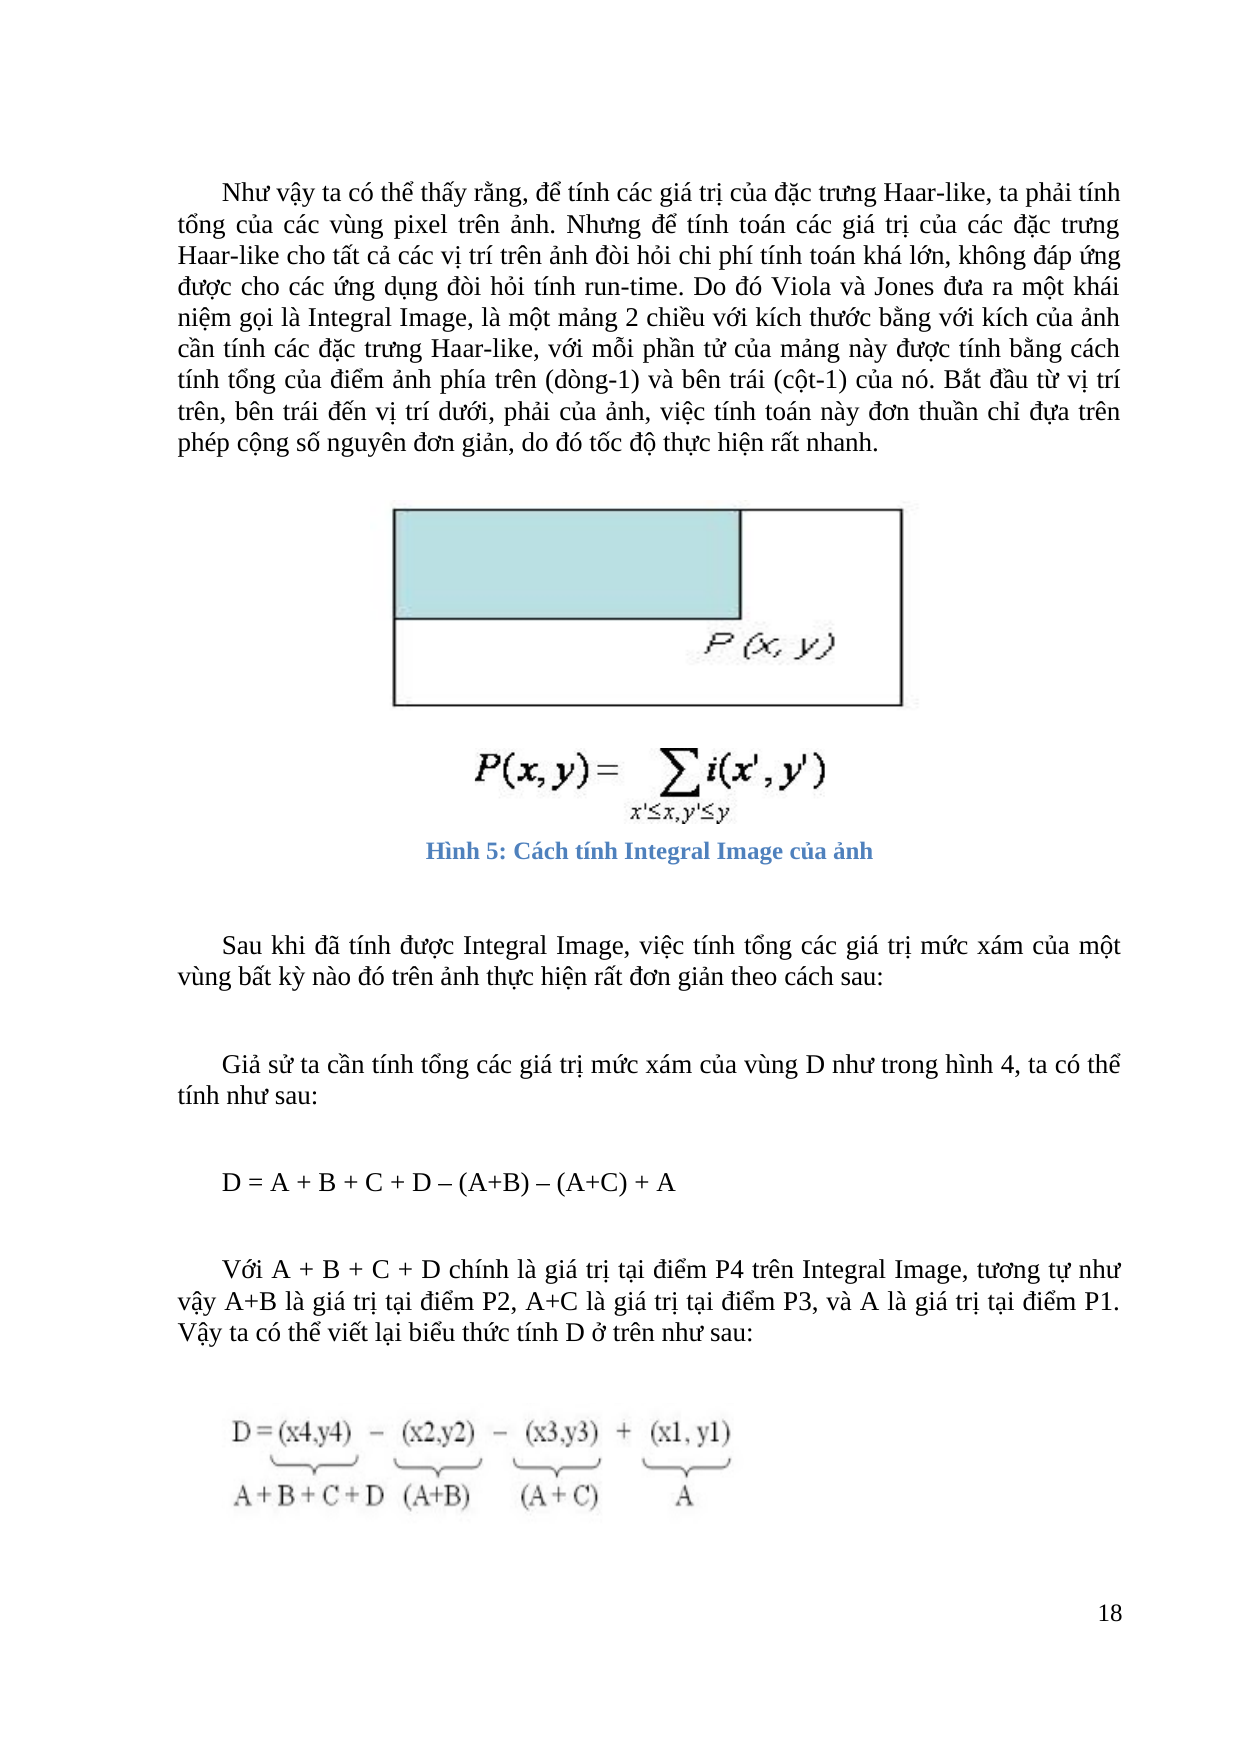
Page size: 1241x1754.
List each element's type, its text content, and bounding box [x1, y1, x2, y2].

text Hình 5: Cách tính Integral Image của ảnh [177, 836, 1122, 865]
picture [221, 1403, 747, 1531]
text D = A + B + C + D – (A+B) – (A+C) + A [177, 1166, 1122, 1197]
text Với A + B + C + D chính là giá trị tại điểm P4 trên Integral Image, tương tự như vậy A+B là giá trị tại điểm P2, A+C là giá trị tại điểm P3, và A là giá trị tại điểm P1. Vậy ta có thể viết lại biểu thức tính D ở trên như sau: [177, 1253, 1122, 1347]
text Giả sử ta cần tính tổng các giá trị mức xám của vùng D như trong hình 4, ta có thể tính như sau: [177, 1048, 1122, 1110]
text Sau khi đã tính được Integral Image, việc tính tổng các giá trị mức xám của một vùng bất kỳ nào đó trên ảnh thực hiện rất đơn giản theo cách sau: [177, 929, 1122, 992]
picture [370, 500, 930, 718]
picture [474, 748, 825, 824]
text Như vậy ta có thể thấy rằng, để tính các giá trị của đặc trưng Haar-like, ta phải tính tổng của các vùng pixel trên ảnh. Nhưng để tính toán các giá trị của các đặc trưng Haar-like cho tất cả các vị trí trên ảnh đòi hỏi chi phí tính toán khá lớn, không đáp ứng được cho các ứng dụng đòi hỏi tính run-time. Do đó Viola và Jones đưa ra một khái niệm gọi là Integral Image, là một mảng 2 chiều với kích thước bằng với kích của ảnh cần tính các đặc trưng Haar-like, với mỗi phần tử của mảng này được tính bằng cách tính tổng của điểm ảnh phía trên (dòng-1) và bên trái (cột-1) của nó. Bắt đầu từ vị trí trên, bên trái đến vị trí dưới, phải của ảnh, việc tính toán này đơn thuần chỉ đựa trên phép cộng số nguyên đơn giản, do đó tốc độ thực hiện rất nhanh. [177, 177, 1122, 457]
